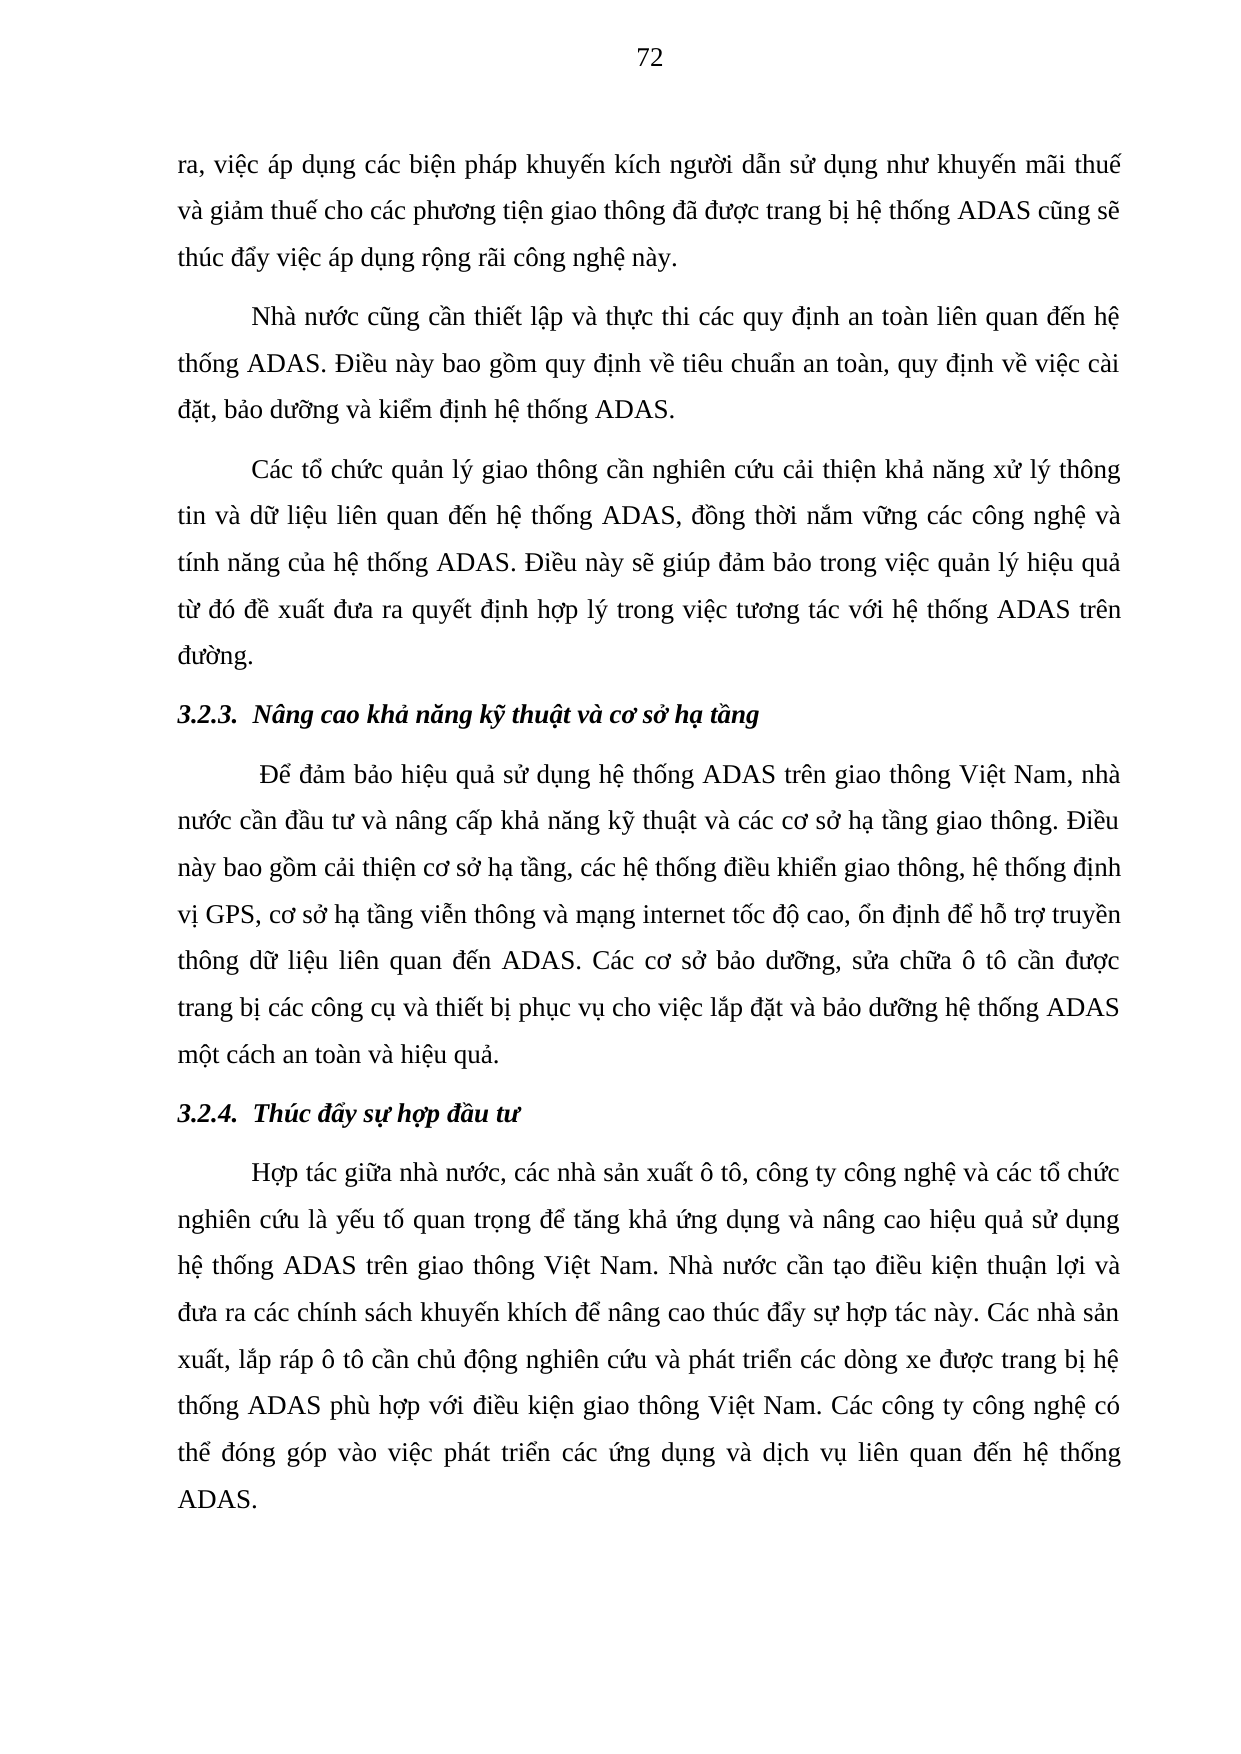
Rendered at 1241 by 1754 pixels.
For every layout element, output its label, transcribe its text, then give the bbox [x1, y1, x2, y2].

subtitle Thúc đẩy sự hợp đầu tư [177, 1097, 1122, 1128]
text Nhà nước cũng cần thiết lập và thực thi các quy định an toàn liên quan đến hệ thống ADAS. Điều này bao gồm quy định về tiêu chuẩn an toàn, quy định về việc cài đặt, bảo dưỡng và kiểm định hệ thống ADAS. [177, 300, 1122, 425]
text Để đảm bảo hiệu quả sử dụng hệ thống ADAS trên giao thông Việt Nam, nhà nước cần đầu tư và nâng cấp khả năng kỹ thuật và các cơ sở hạ tầng giao thông. Điều này bao gồm cải thiện cơ sở hạ tầng, các hệ thống điều khiển giao thông, hệ thống định vị GPS, cơ sở hạ tầng viễn thông và mạng internet tốc độ cao, ổn định để hỗ trợ truyền thông dữ liệu liên quan đến ADAS. Các cơ sở bảo dưỡng, sửa chữa ô tô cần được trang bị các công cụ và thiết bị phục vụ cho việc lắp đặt và bảo dưỡng hệ thống ADAS một cách an toàn và hiệu quả. [177, 758, 1122, 1069]
subtitle Nâng cao khả năng kỹ thuật và cơ sở hạ tầng [177, 698, 1122, 730]
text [177, 148, 1122, 272]
text Hợp tác giữa nhà nước, các nhà sản xuất ô tô, công ty công nghệ và các tổ chức nghiên cứu là yếu tố quan trọng để tăng khả ứng dụng và nâng cao hiệu quả sử dụng hệ thống ADAS trên giao thông Việt Nam. Nhà nước cần tạo điều kiện thuận lợi và đưa ra các chính sách khuyến khích để nâng cao thúc đẩy sự hợp tác này. Các nhà sản xuất, lắp ráp ô tô cần chủ động nghiên cứu và phát triển các dòng xe được trang bị hệ thống ADAS phù hợp với điều kiện giao thông Việt Nam. Các công ty công nghệ có thể đóng góp vào việc phát triển các ứng dụng và dịch vụ liên quan đến hệ thống ADAS. [177, 1156, 1122, 1514]
text Các tổ chức quản lý giao thông cần nghiên cứu cải thiện khả năng xử lý thông tin và dữ liệu liên quan đến hệ thống ADAS, đồng thời nắm vững các công nghệ và tính năng của hệ thống ADAS. Điều này sẽ giúp đảm bảo trong việc quản lý hiệu quả từ đó đề xuất đưa ra quyết định hợp lý trong việc tương tác với hệ thống ADAS trên đường. [177, 453, 1122, 671]
